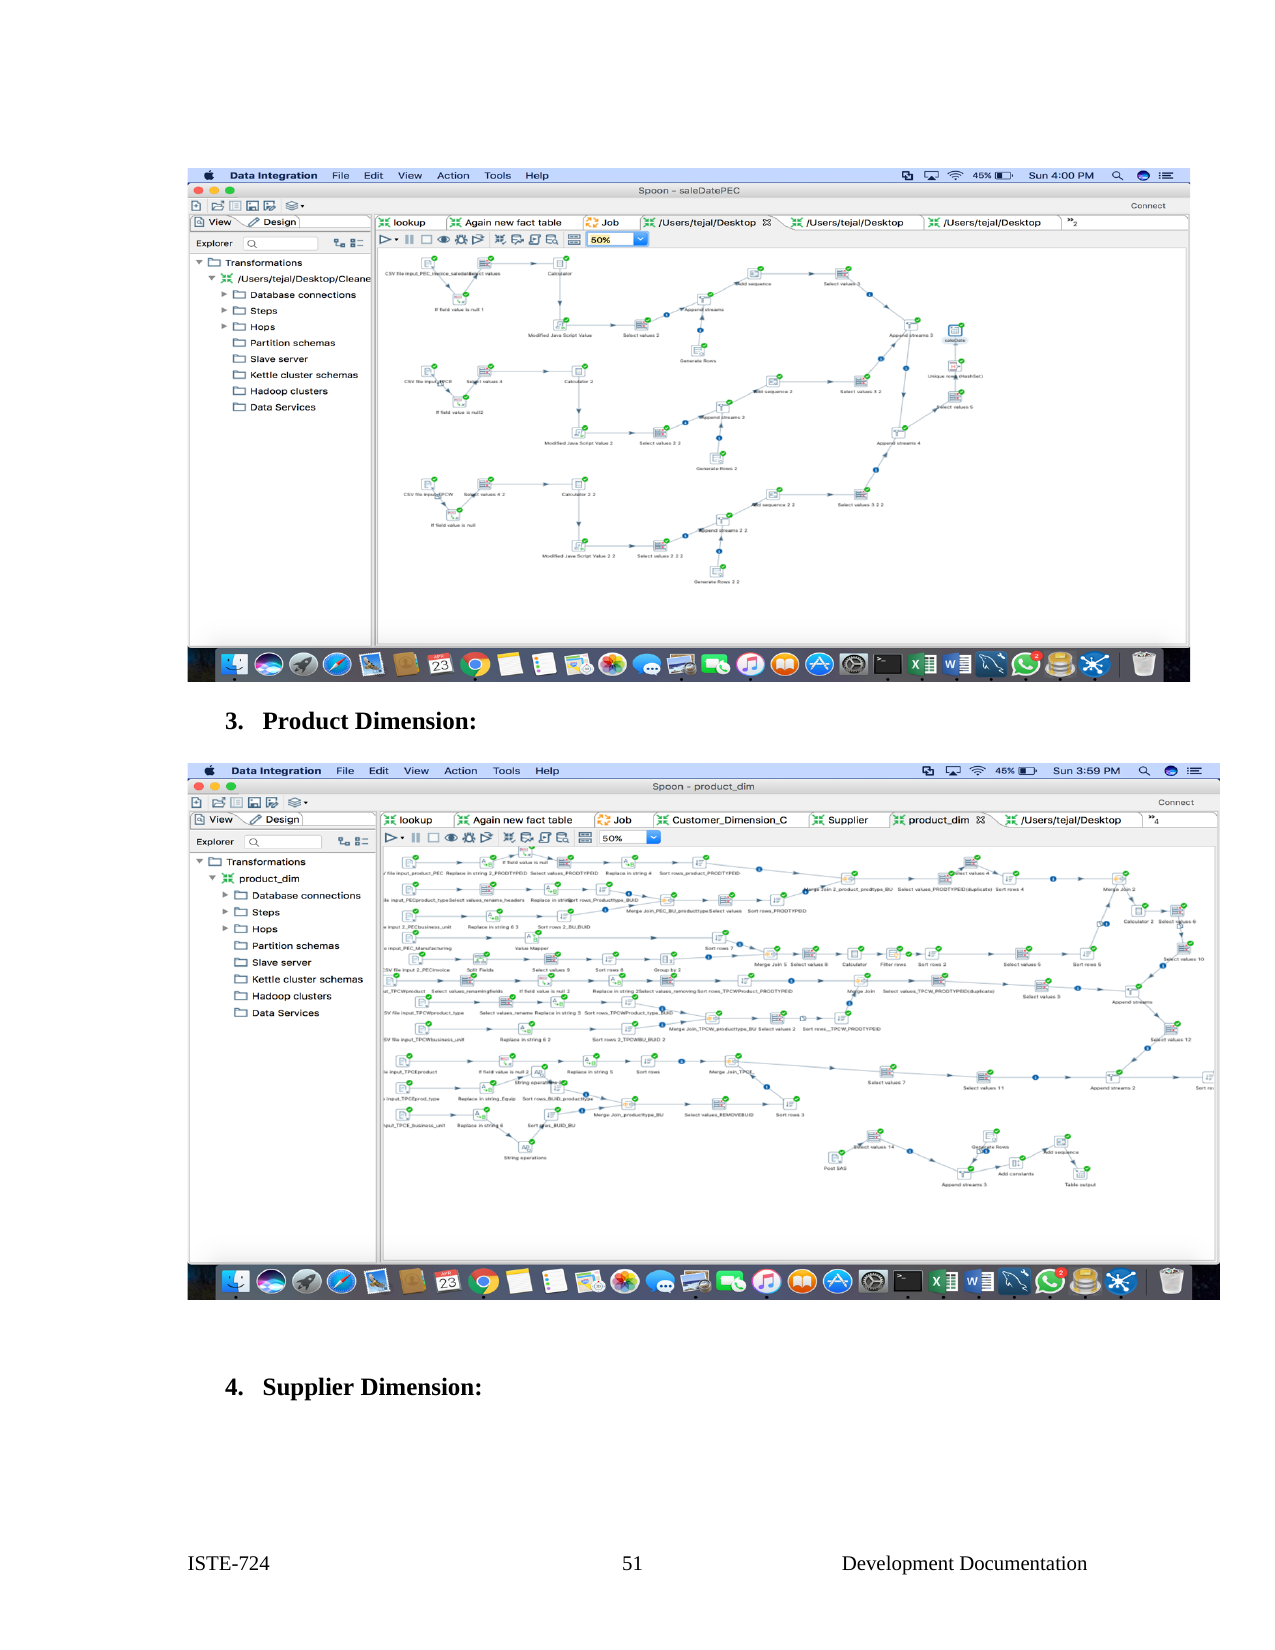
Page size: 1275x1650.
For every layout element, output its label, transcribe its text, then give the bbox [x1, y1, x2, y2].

list Supplier Dimension: [225, 1372, 1087, 1401]
picture [187, 168, 1191, 682]
list Product Dimension: [225, 706, 1087, 734]
picture [187, 763, 1220, 1300]
